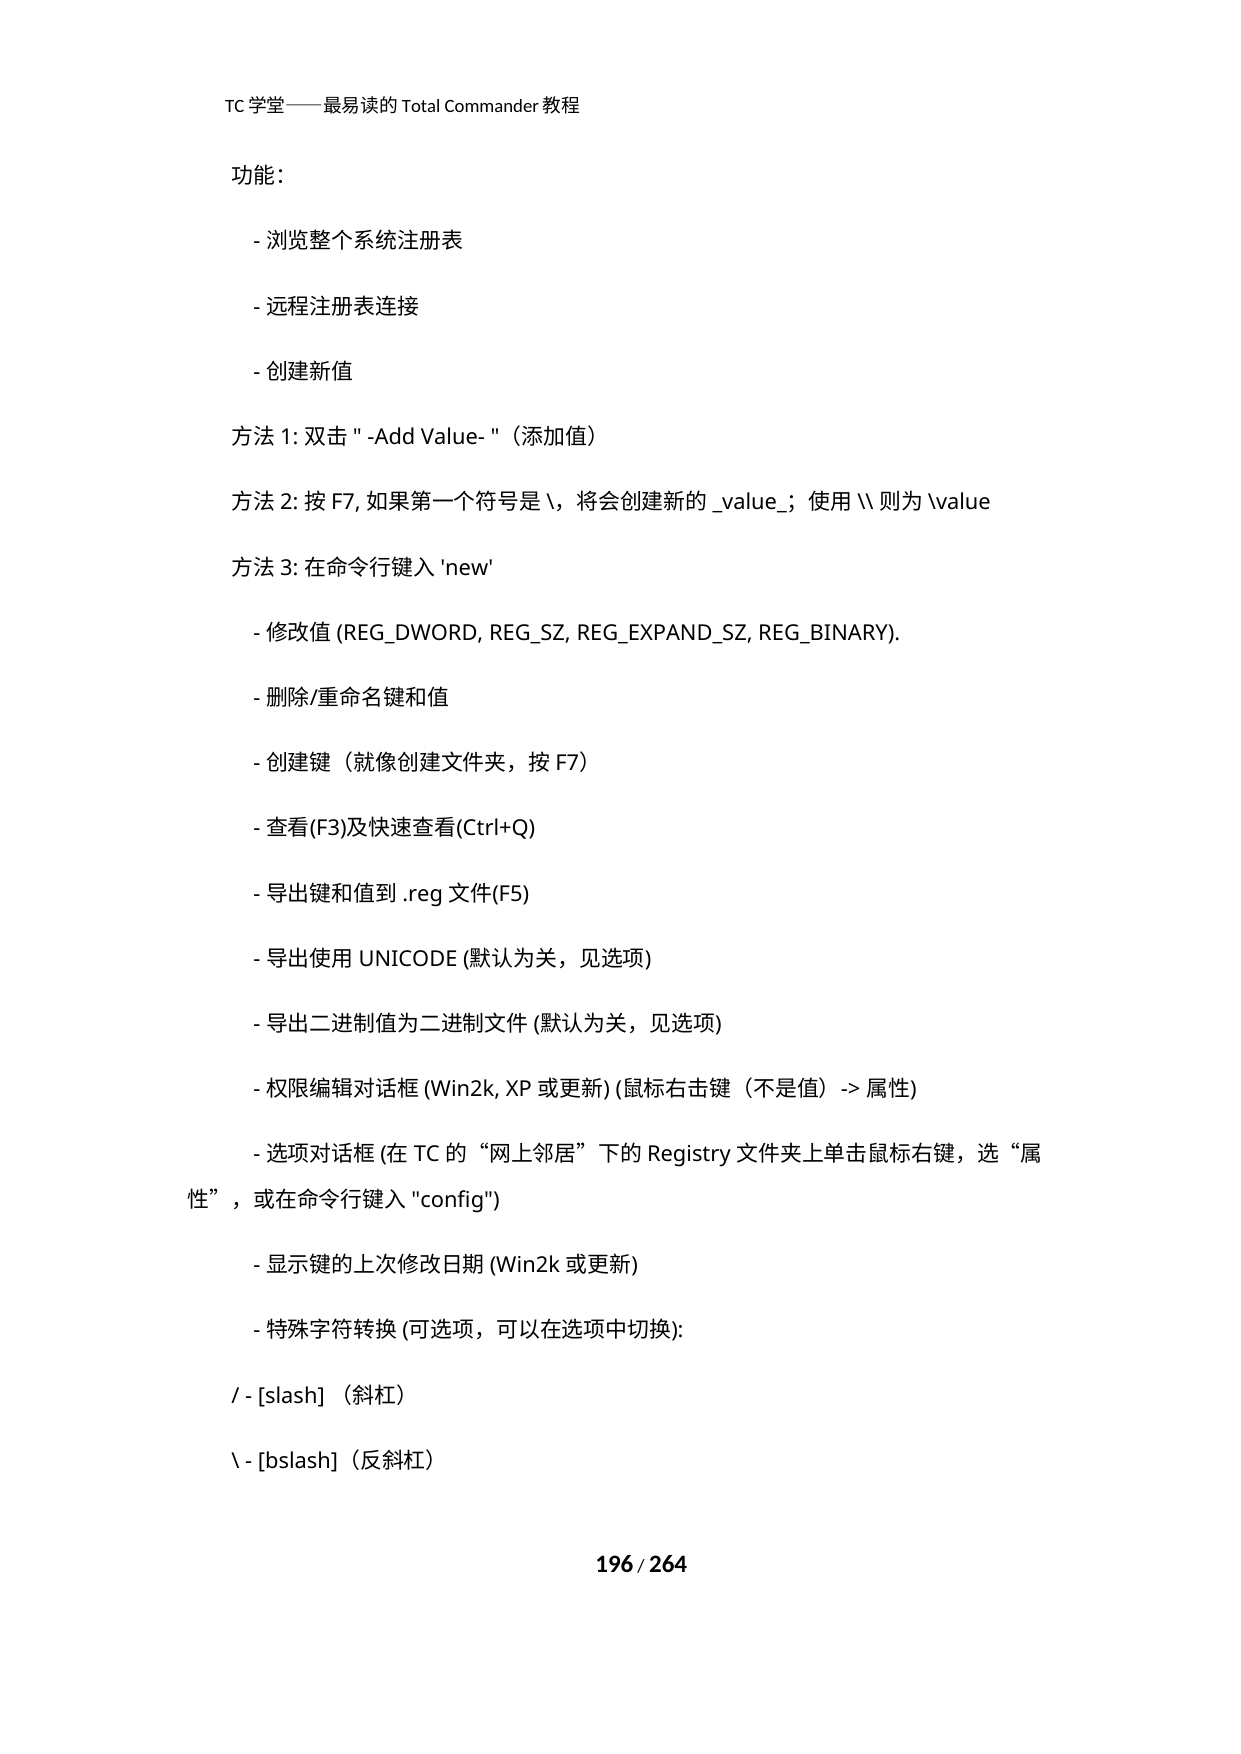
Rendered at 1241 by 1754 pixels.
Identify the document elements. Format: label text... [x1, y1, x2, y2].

text - 修改值 (REG_DWORD, REG_SZ, REG_EXPAND_SZ, REG_BINARY). [187, 611, 1053, 651]
text 方法 2: 按 F7, 如果第一个符号是 \，将会创建新的 _value_；使用 \\ 则为 \value [187, 480, 1053, 520]
text - 远程注册表连接 [187, 285, 1053, 324]
text - 特殊字符转换 (可选项，可以在选项中切换): [187, 1308, 1053, 1348]
text 方法 3: 在命令行键入 'new' [187, 546, 1053, 585]
text 功能： [187, 154, 1053, 194]
text - 选项对话框 (在 TC 的“网上邻居”下的 Registry 文件夹上单击鼠标右键，选“属性”，或在命令行键入 "config") [187, 1132, 1053, 1218]
text - 查看(F3)及快速查看(Ctrl+Q) [187, 806, 1053, 846]
text - 权限编辑对话框 (Win2k, XP 或更新) (鼠标右击键（不是值）-> 属性) [187, 1067, 1053, 1107]
text - 创建新值 [187, 350, 1053, 390]
text - 导出使用 UNICODE (默认为关，见选项) [187, 937, 1053, 977]
text / - [slash] （斜杠） [187, 1374, 1053, 1413]
text - 浏览整个系统注册表 [187, 219, 1053, 259]
text - 创建键（就像创建文件夹，按 F7） [187, 741, 1053, 781]
text - 显示键的上次修改日期 (Win2k 或更新) [187, 1243, 1053, 1283]
text - 导出键和值到 .reg 文件(F5) [187, 872, 1053, 911]
text \ - [bslash]（反斜杠） [187, 1439, 1053, 1479]
text - 删除/重命名键和值 [187, 676, 1053, 716]
text - 导出二进制值为二进制文件 (默认为关，见选项) [187, 1002, 1053, 1042]
text 方法 1: 双击 " -Add Value- "（添加值） [187, 415, 1053, 455]
